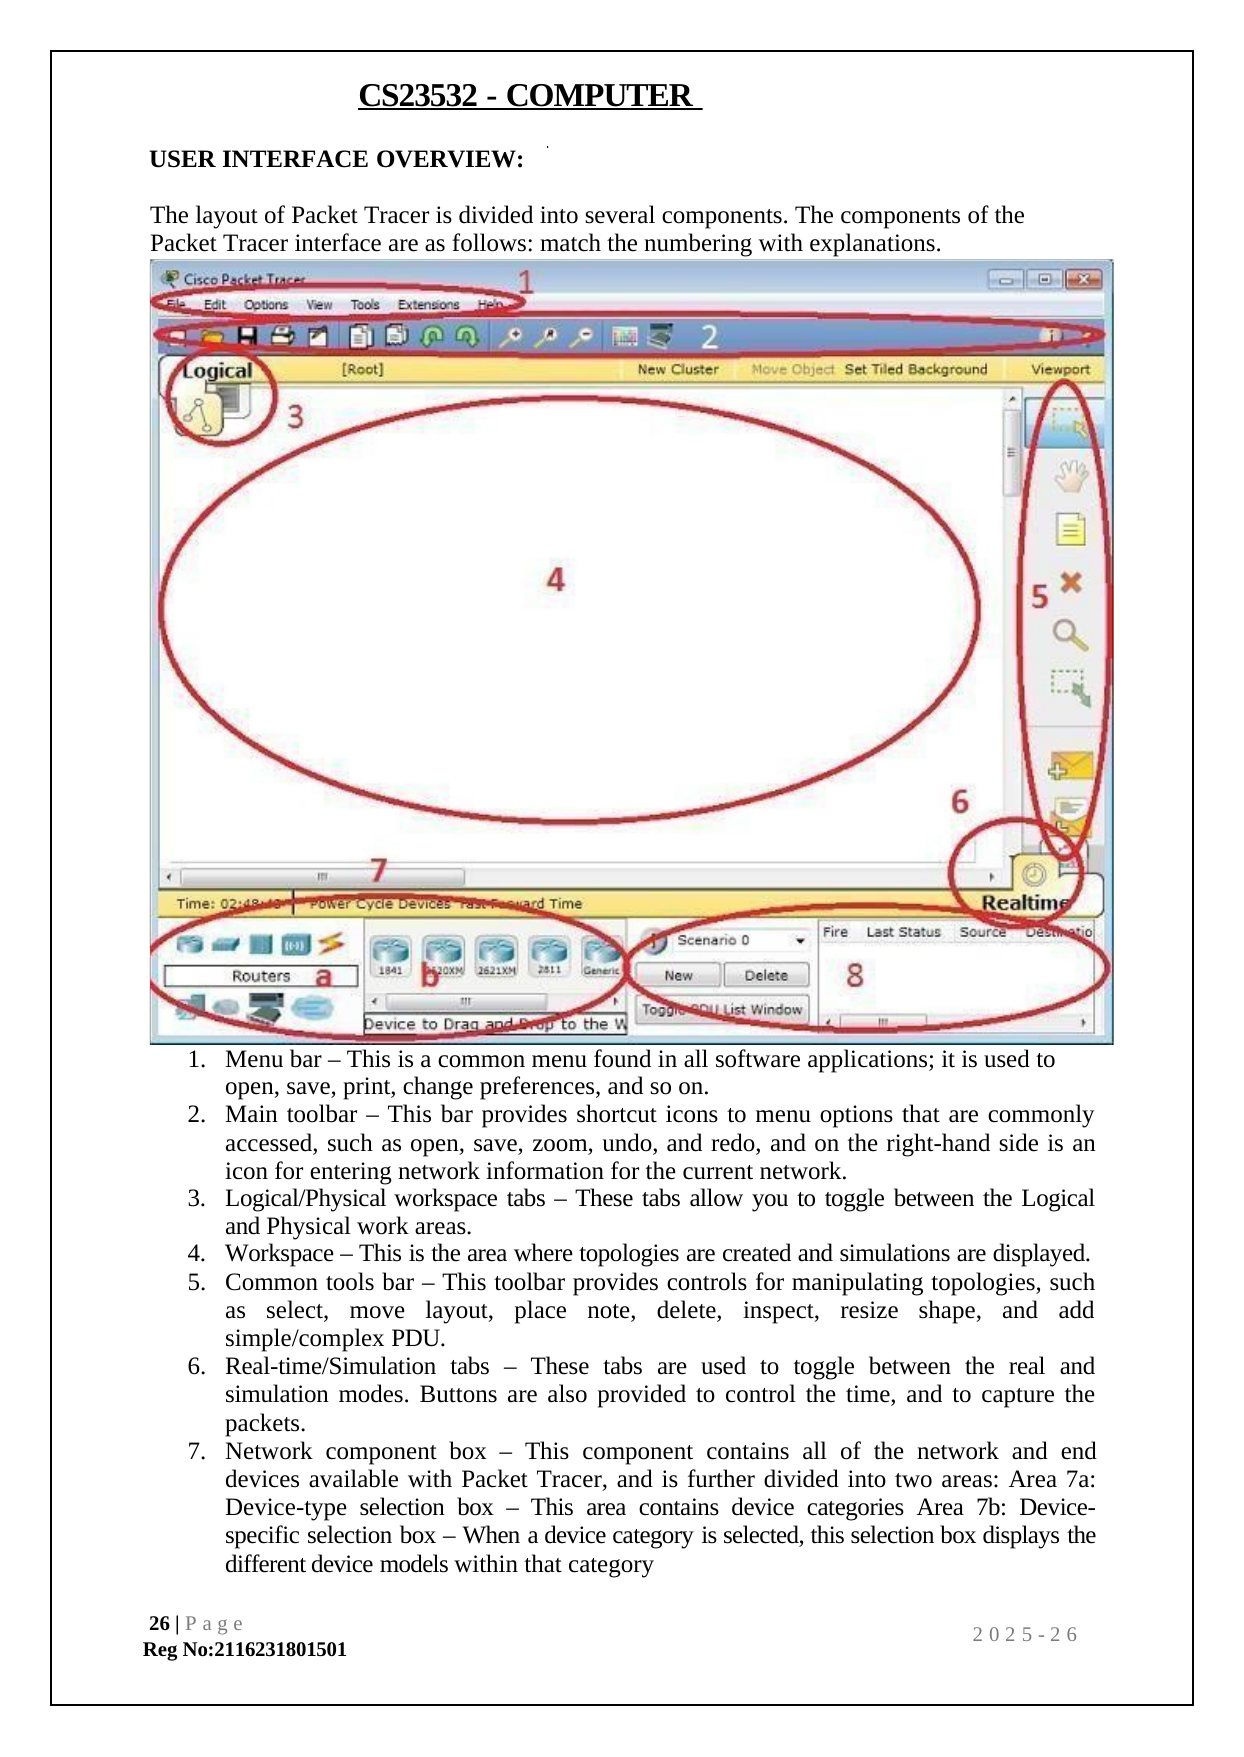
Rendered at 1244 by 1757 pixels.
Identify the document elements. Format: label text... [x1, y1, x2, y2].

list Menu bar – This is a common menu found in all software applications; it is used to open, save, print, change preferences, and so on. [187, 1045, 1096, 1100]
list Common tools bar – This toolbar provides controls for manipulating topologies, such as select, move layout, place note, delete, inspect, resize shape, and add simple/complex PDU. [187, 1267, 1095, 1352]
text The layout of Packet Tracer is divided into several components. The components of the Packet Tracer interface are as follows: match the numbering with explanations. [150, 201, 1084, 257]
list Logical/Physical workspace tabs – These tabs allow you to toggle between the Logical and Physical work areas. [187, 1185, 1096, 1240]
list Main toolbar – This bar provides shortcut icons to menu options that are commonly accessed, such as open, save, zoom, undo, and redo, and on the right-hand side is an icon for entering network information for the current network. [187, 1100, 1096, 1185]
list Workspace – This is the area where topologies are created and simulations are displayed. [187, 1240, 1185, 1267]
text USER INTERFACE OVERVIEW: [149, 144, 1185, 173]
list Network component box – This component contains all of the network and end devices available with Packet Tracer, and is further divided into two areas: Area 7a: Device-type selection box – This area contains device categories Area 7b: Device-specific selection box – When a device category is selected, this selection box displays the different device models within that category [187, 1437, 1097, 1578]
list Real-time/Simulation tabs – These tabs are used to toggle between the real and simulation modes. Buttons are also provided to control the time, and to capture the packets. [187, 1352, 1096, 1437]
picture [149, 259, 1114, 1045]
